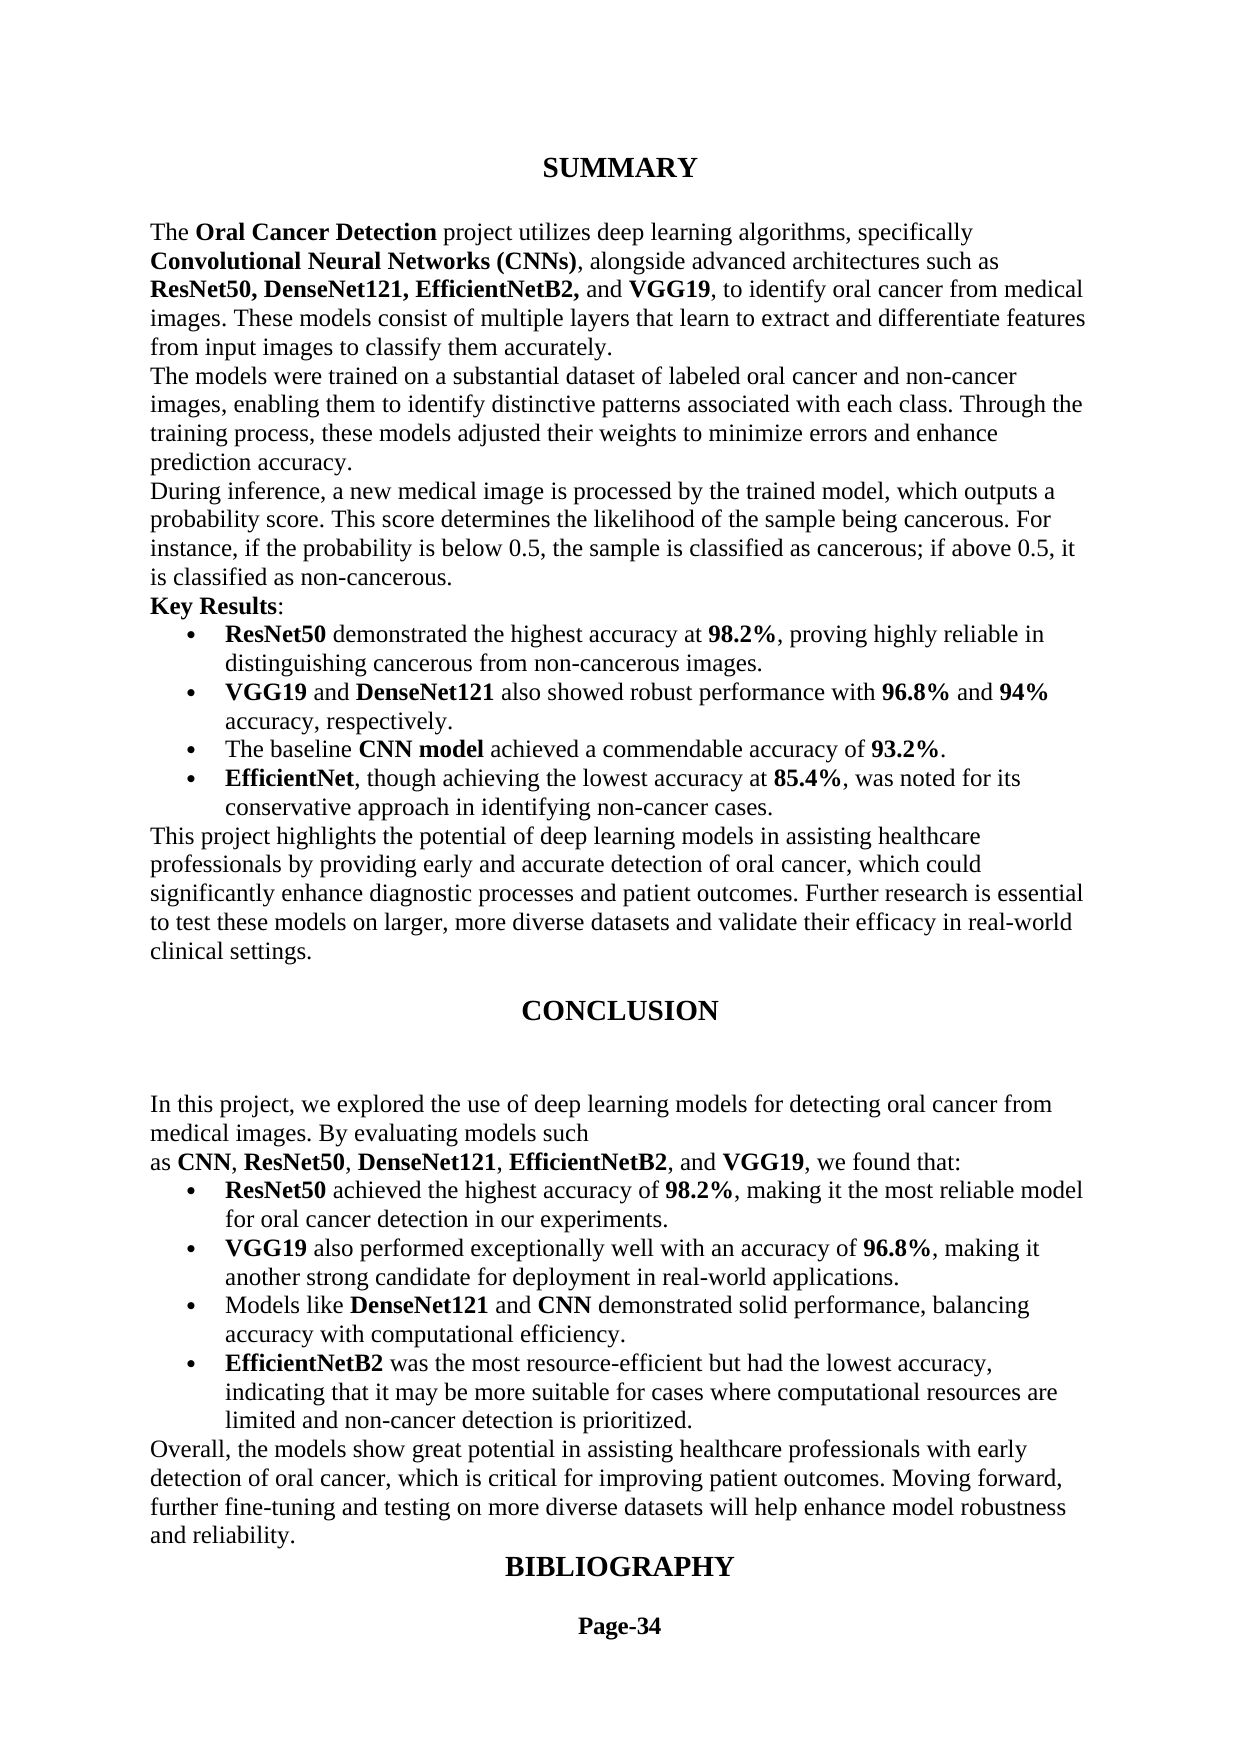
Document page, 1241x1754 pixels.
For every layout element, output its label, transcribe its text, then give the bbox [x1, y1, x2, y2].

list ResNet50 achieved the highest accuracy of 98.2%, making it the most reliable model for oral cancer detection in our experiments. [187, 1175, 1090, 1233]
list VGG19 also performed exceptionally well with an accuracy of 96.8%, making it another strong candidate for deployment in real-world applications. [187, 1233, 1090, 1290]
list EfficientNet, though achieving the lowest accuracy at 85.4%, was noted for its conservative approach in identifying non-cancer cases. [187, 763, 1090, 821]
list VGG19 and DenseNet121 also showed robust performance with 96.8% and 94% accuracy, respectively. [187, 677, 1090, 734]
text Key Results: [150, 591, 1090, 619]
list Models like DenseNet121 and CNN demonstrated solid performance, balancing accuracy with computational efficiency. [187, 1290, 1090, 1348]
text BIBLIOGRAPHY [150, 1549, 1090, 1583]
text Overall, the models show great potential in assisting healthcare professionals with early detection of oral cancer, which is critical for improving patient outcomes. Moving forward, further fine-tuning and testing on more diverse datasets will help enhance model robustness and reliability. [150, 1434, 1090, 1549]
text In this project, we explored the use of deep learning models for detecting oral cancer from medical images. By evaluating models such as CNN, ResNet50, DenseNet121, EfficientNetB2, and VGG19, we found that: [150, 1089, 1090, 1175]
list The baseline CNN model achieved a commendable accuracy of 93.2%. [187, 734, 1090, 763]
list EfficientNetB2 was the most resource-efficient but had the lowest accuracy, indicating that it may be more suitable for cases where computational resources are limited and non-cancer detection is prioritized. [187, 1348, 1090, 1434]
text The models were trained on a substantial dataset of labeled oral cancer and non-cancer images, enabling them to identify distinctive patterns associated with each class. Through the training process, these models adjusted their weights to minimize errors and enhance prediction accuracy. [150, 361, 1090, 476]
text This project highlights the potential of deep learning models in assisting healthcare professionals by providing early and accurate detection of oral cancer, which could significantly enhance diagnostic processes and patient outcomes. Further research is essential to test these models on larger, more diverse datasets and validate their efficacy in real-world clinical settings. [150, 821, 1090, 964]
text CONCLUSION [150, 993, 1090, 1027]
list ResNet50 demonstrated the highest accuracy at 98.2%, proving highly reliable in distinguishing cancerous from non-cancerous images. [187, 619, 1090, 677]
text SUMMARY [150, 150, 1090, 183]
text During inference, a new medical image is processed by the trained model, which outputs a probability score. This score determines the likelihood of the sample being cancerous. For instance, if the probability is below 0.5, the sample is classified as cancerous; if above 0.5, it is classified as non-cancerous. [150, 476, 1090, 591]
text The Oral Cancer Detection project utilizes deep learning algorithms, specifically Convolutional Neural Networks (CNNs), alongside advanced architectures such as ResNet50, DenseNet121, EfficientNetB2, and VGG19, to identify oral cancer from medical images. These models consist of multiple layers that learn to extract and differentiate features from input images to classify them accurately. [150, 217, 1090, 361]
